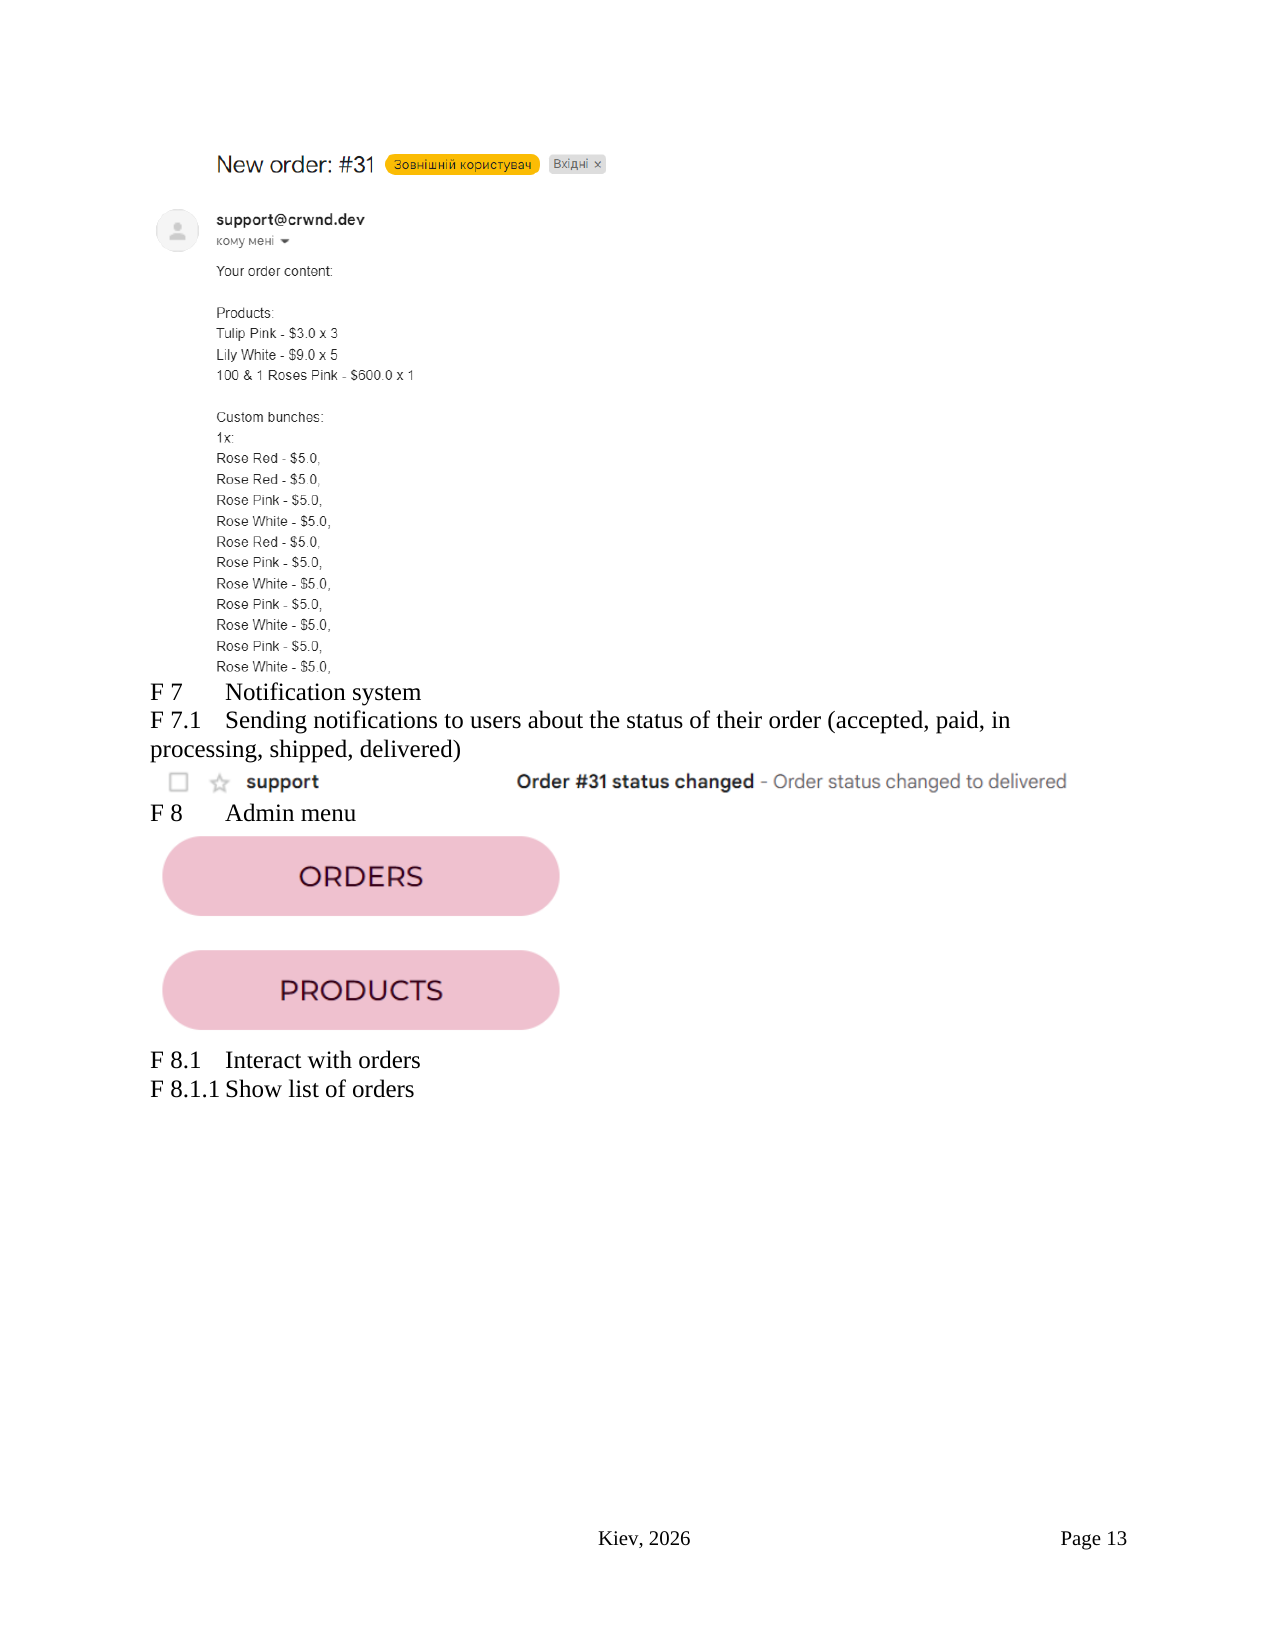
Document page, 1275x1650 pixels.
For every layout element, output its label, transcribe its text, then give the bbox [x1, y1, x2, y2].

picture [150, 826, 588, 1046]
text F 8.1 Interact with orders [150, 1045, 1125, 1074]
text F 8.1.1 Show list of orders [150, 1074, 1125, 1103]
text F 7 Notification system [150, 677, 1125, 706]
picture [150, 763, 1125, 798]
picture [150, 150, 633, 677]
text F 7.1 Sending notifications to users about the status of their order (accepted, paid, in processing, shipped, delivered) [150, 706, 1125, 763]
text F 8 Admin menu [150, 798, 1125, 826]
